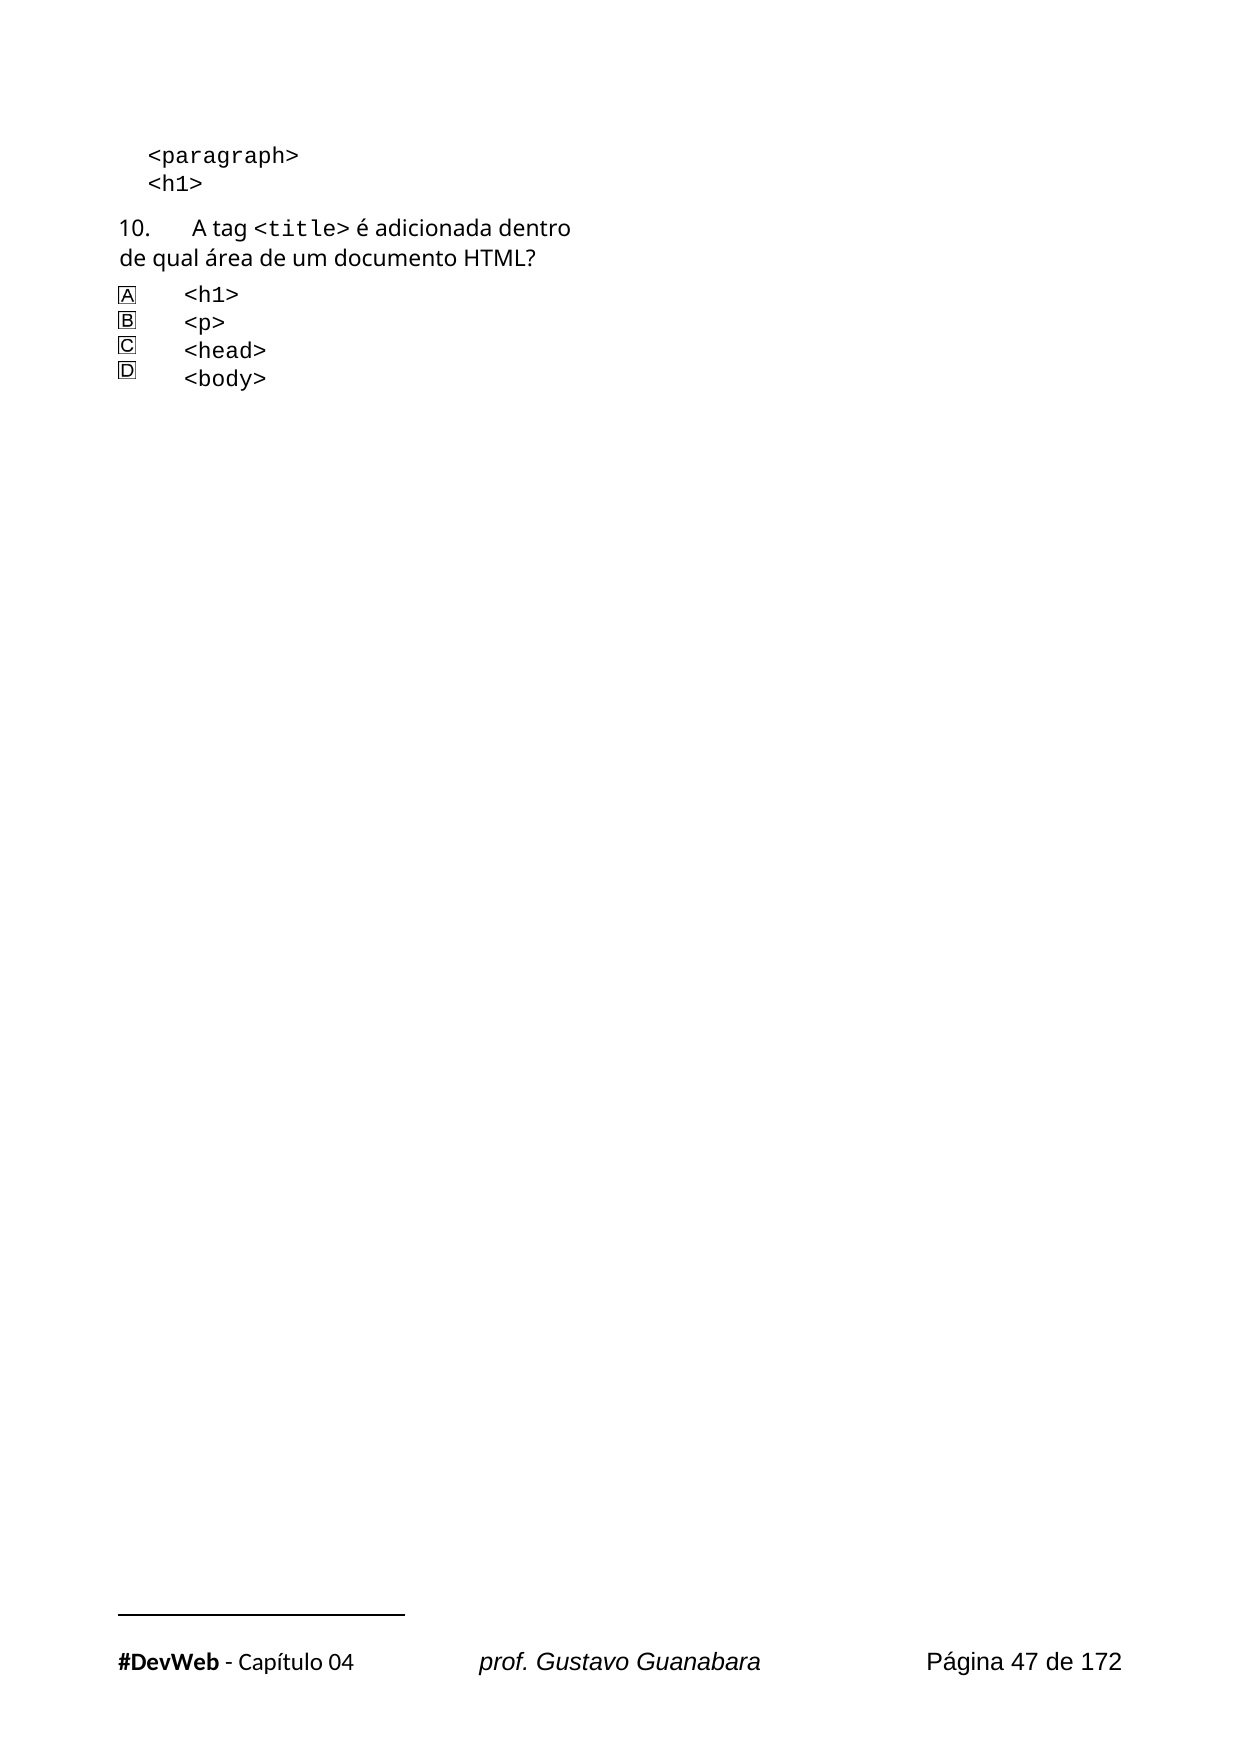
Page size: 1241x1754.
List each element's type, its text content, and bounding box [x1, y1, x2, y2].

text <h1> [134, 173, 599, 198]
picture [118, 286, 136, 304]
picture [118, 311, 136, 329]
text <head> [134, 339, 599, 365]
text <p> [134, 311, 599, 337]
picture [118, 361, 136, 379]
picture [118, 336, 136, 354]
text <paragraph> [134, 144, 599, 170]
text <h1> [134, 283, 599, 309]
list A tag <title> é adicionada dentro de qual área de um documento HTML? [118, 213, 599, 273]
text <body> [134, 368, 599, 394]
